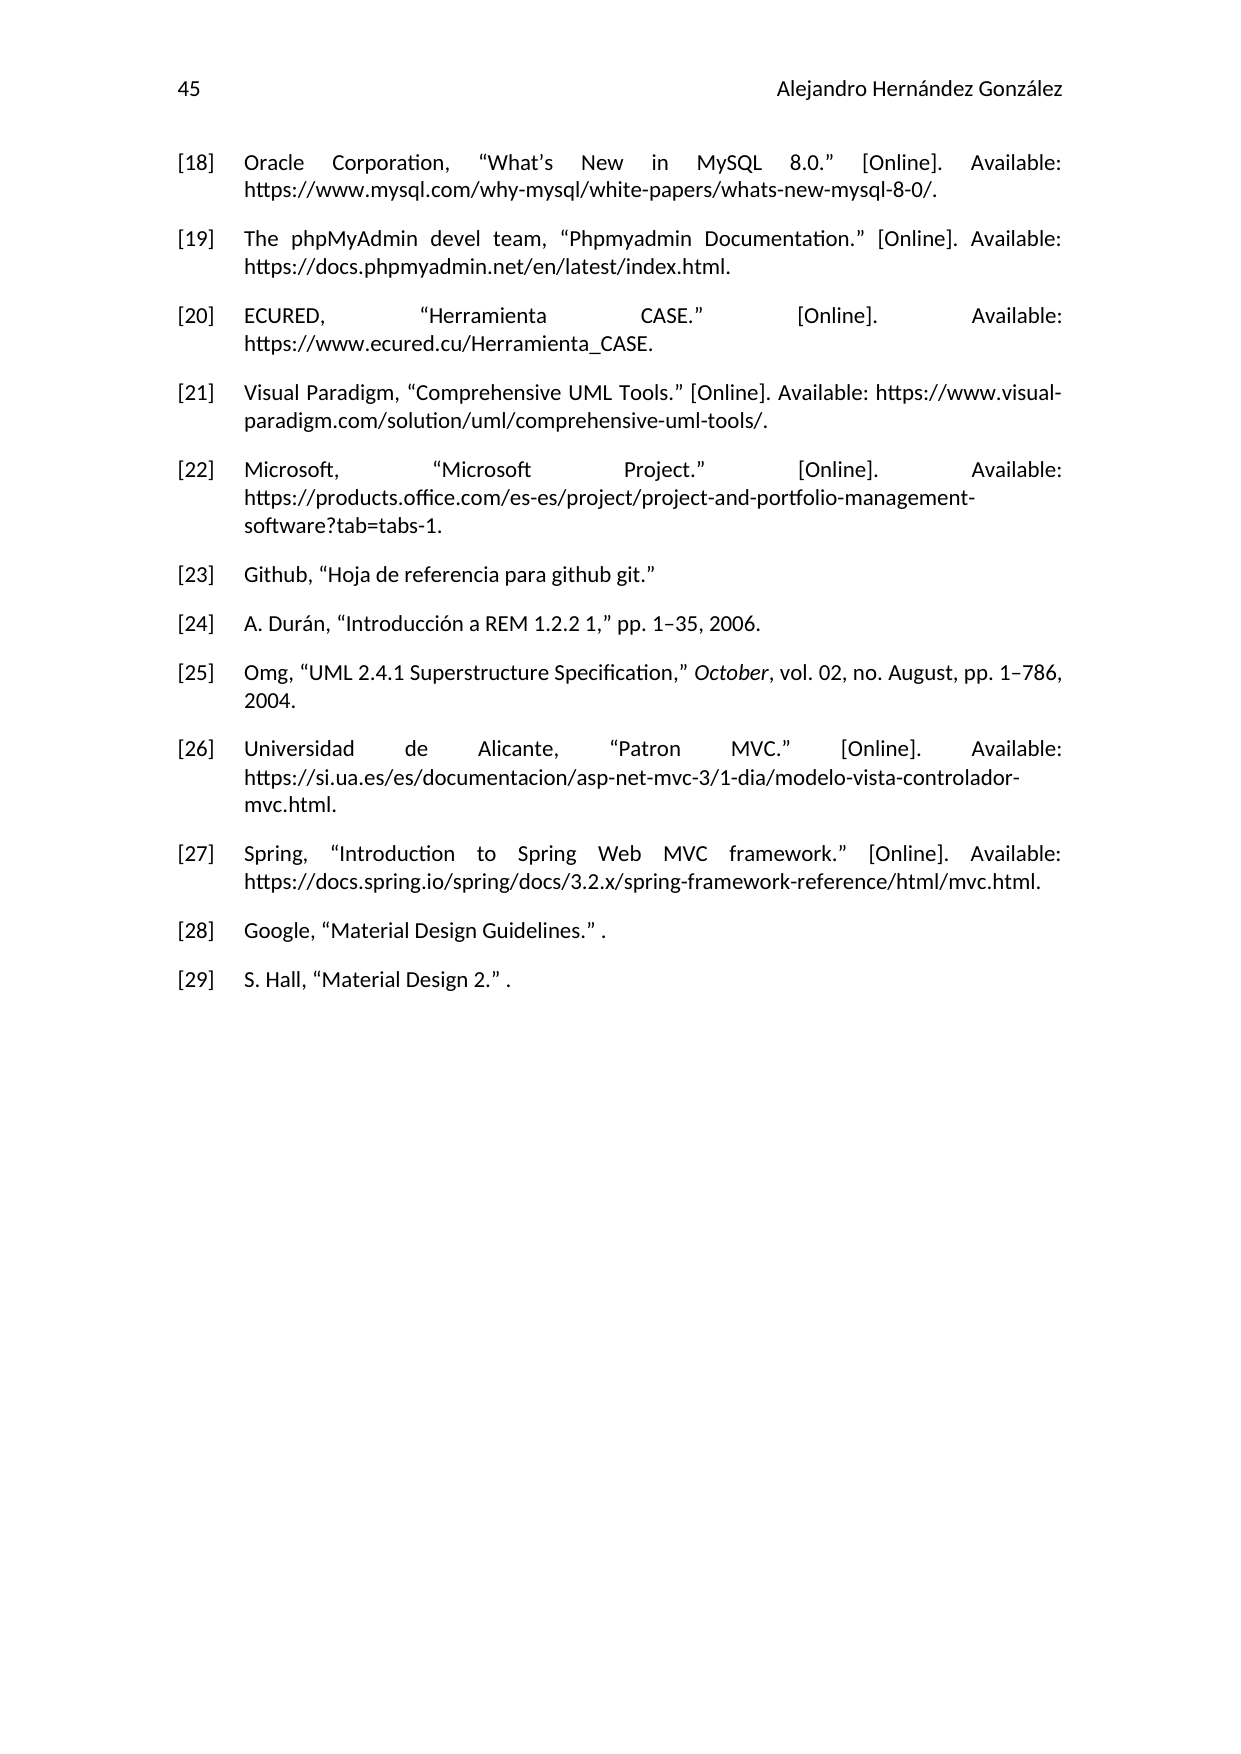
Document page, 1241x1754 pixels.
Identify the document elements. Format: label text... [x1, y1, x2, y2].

text [26] Universidad de Alicante, “Patron MVC.” [Online]. Available: https://si.ua.es/es/documentacion/asp-net-mvc-3/1-dia/modelo-vista-controlador-mvc.html. [177, 734, 1063, 819]
text [28] Google, “Material Design Guidelines.” . [177, 916, 1063, 944]
text [21] Visual Paradigm, “Comprehensive UML Tools.” [Online]. Available: https://www.visual-paradigm.com/solution/uml/comprehensive-uml-tools/. [177, 378, 1063, 434]
text [22] Microsoft, “Microsoft Project.” [Online]. Available: https://products.office.com/es-es/project/project-and-portfolio-management-software?tab=tabs-1. [177, 455, 1063, 539]
text [23] Github, “Hoja de referencia para github git.” [177, 560, 1063, 588]
text [25] Omg, “UML 2.4.1 Superstructure Specification,” October, vol. 02, no. August, pp. 1–786, 2004. [177, 658, 1063, 714]
text [24] A. Durán, “Introducción a REM 1.2.2 1,” pp. 1–35, 2006. [177, 609, 1063, 637]
text [27] Spring, “Introduction to Spring Web MVC framework.” [Online]. Available: https://docs.spring.io/spring/docs/3.2.x/spring-framework-reference/html/mvc.html. [177, 839, 1063, 896]
text [18] Oracle Corporation, “What’s New in MySQL 8.0.” [Online]. Available: https://www.mysql.com/why-mysql/white-papers/whats-new-mysql-8-0/. [177, 148, 1063, 204]
text [20] ECURED, “Herramienta CASE.” [Online]. Available: https://www.ecured.cu/Herramienta_CASE. [177, 301, 1063, 357]
text [29] S. Hall, “Material Design 2.” . [177, 965, 1063, 993]
text [19] The phpMyAdmin devel team, “Phpmyadmin Documentation.” [Online]. Available: https://docs.phpmyadmin.net/en/latest/index.html. [177, 224, 1063, 281]
